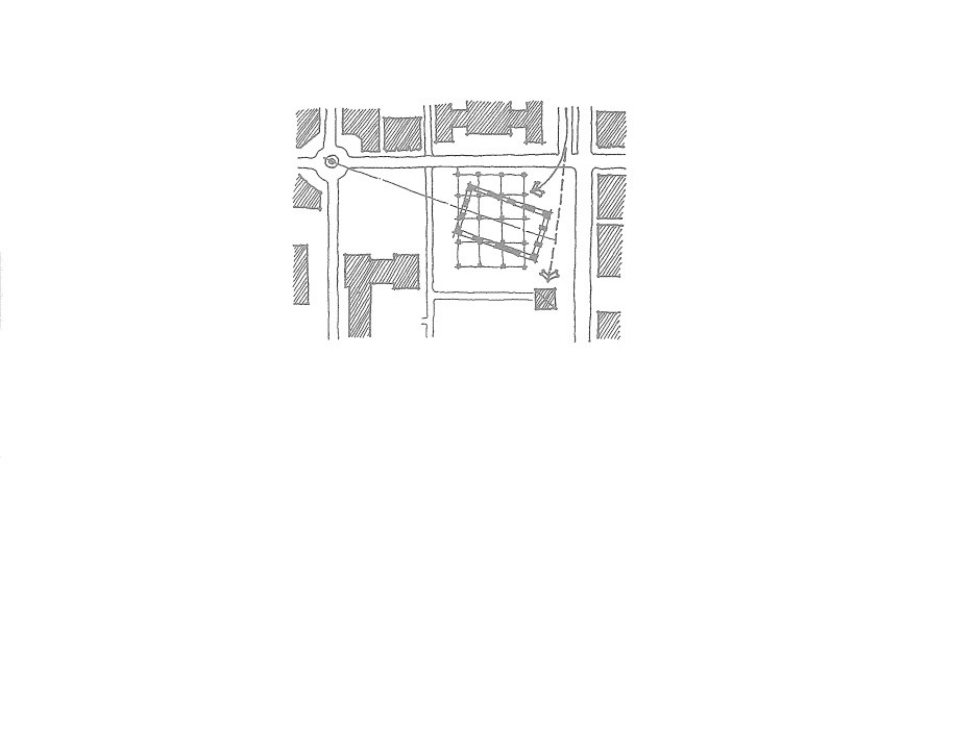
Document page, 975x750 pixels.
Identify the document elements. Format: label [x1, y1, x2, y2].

picture [0, 6, 975, 605]
